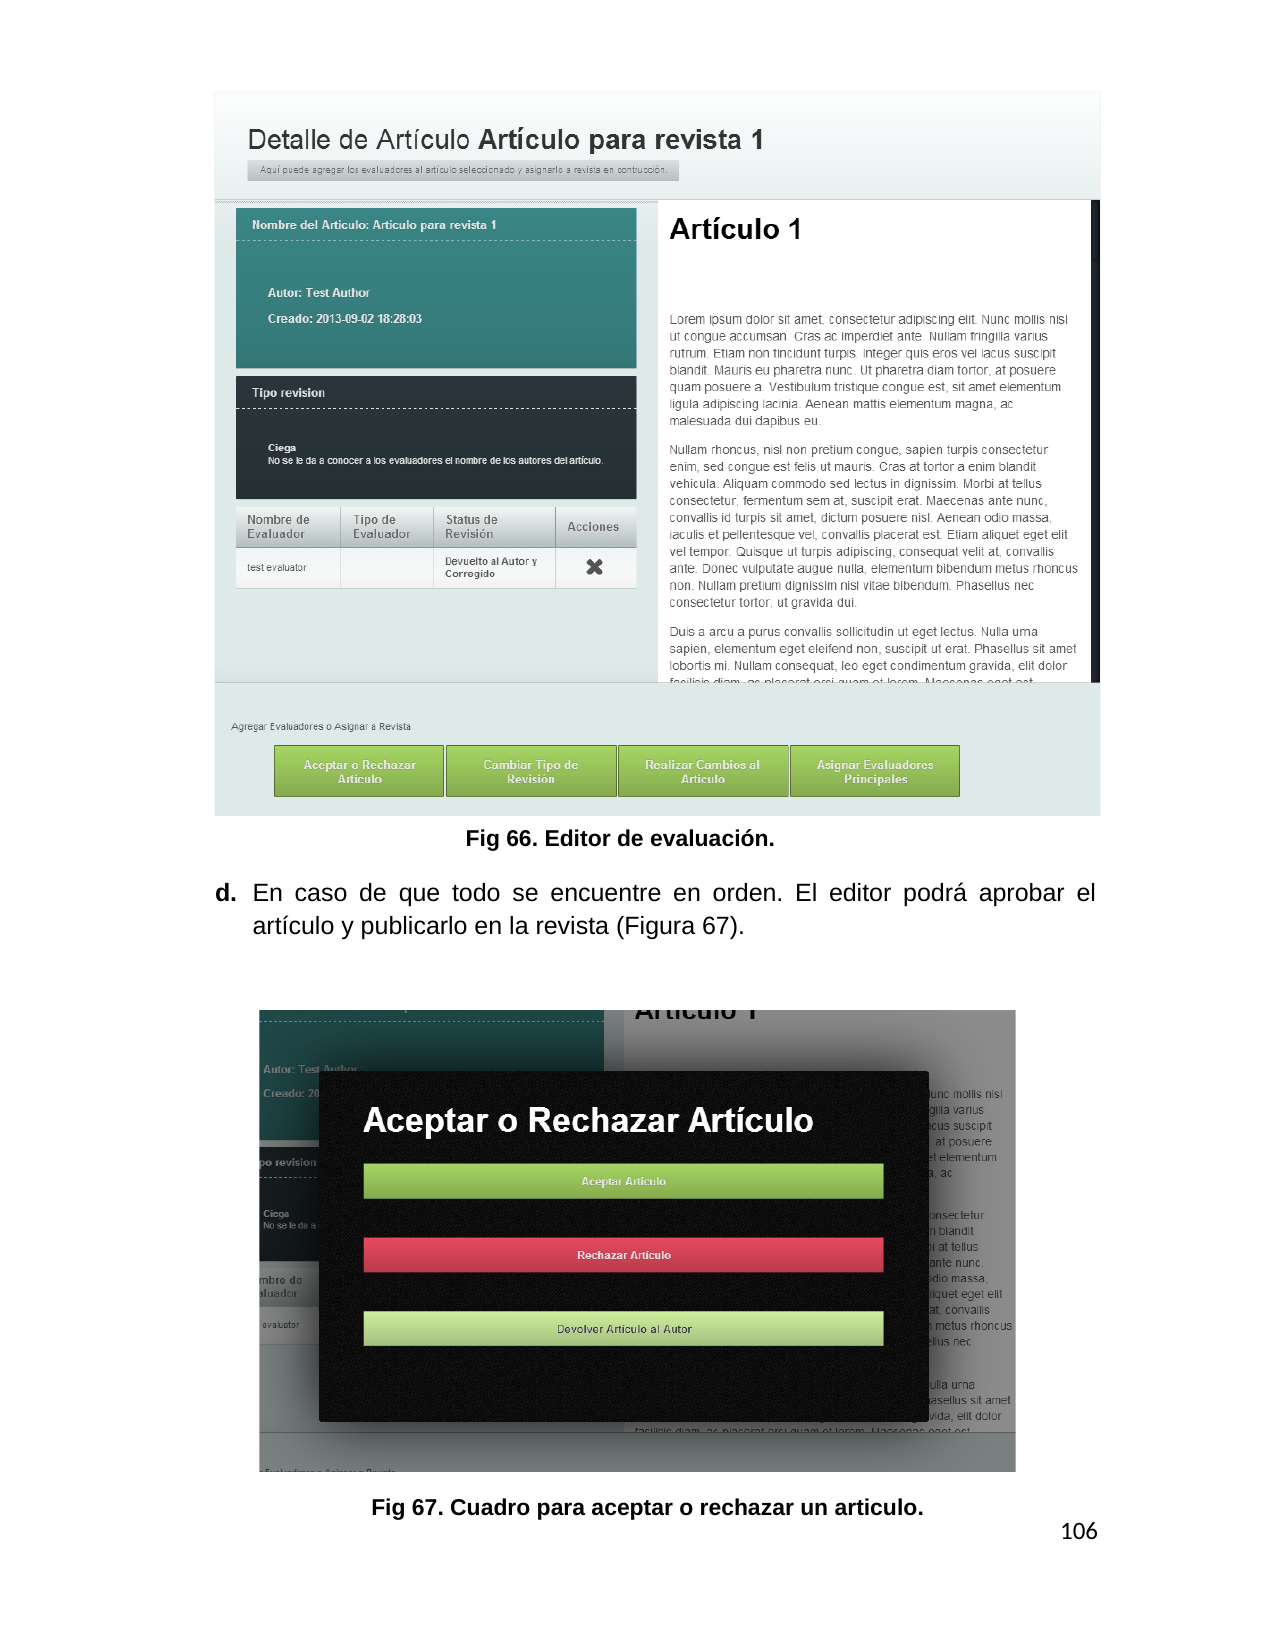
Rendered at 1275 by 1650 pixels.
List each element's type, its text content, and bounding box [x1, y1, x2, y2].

picture [259, 1010, 1016, 1472]
list En caso de que todo se encuentre en orden. El editor podrá aprobar el artículo y publicarlo en la revista (Figura 67). [215, 816, 1098, 939]
picture [214, 91, 1101, 816]
